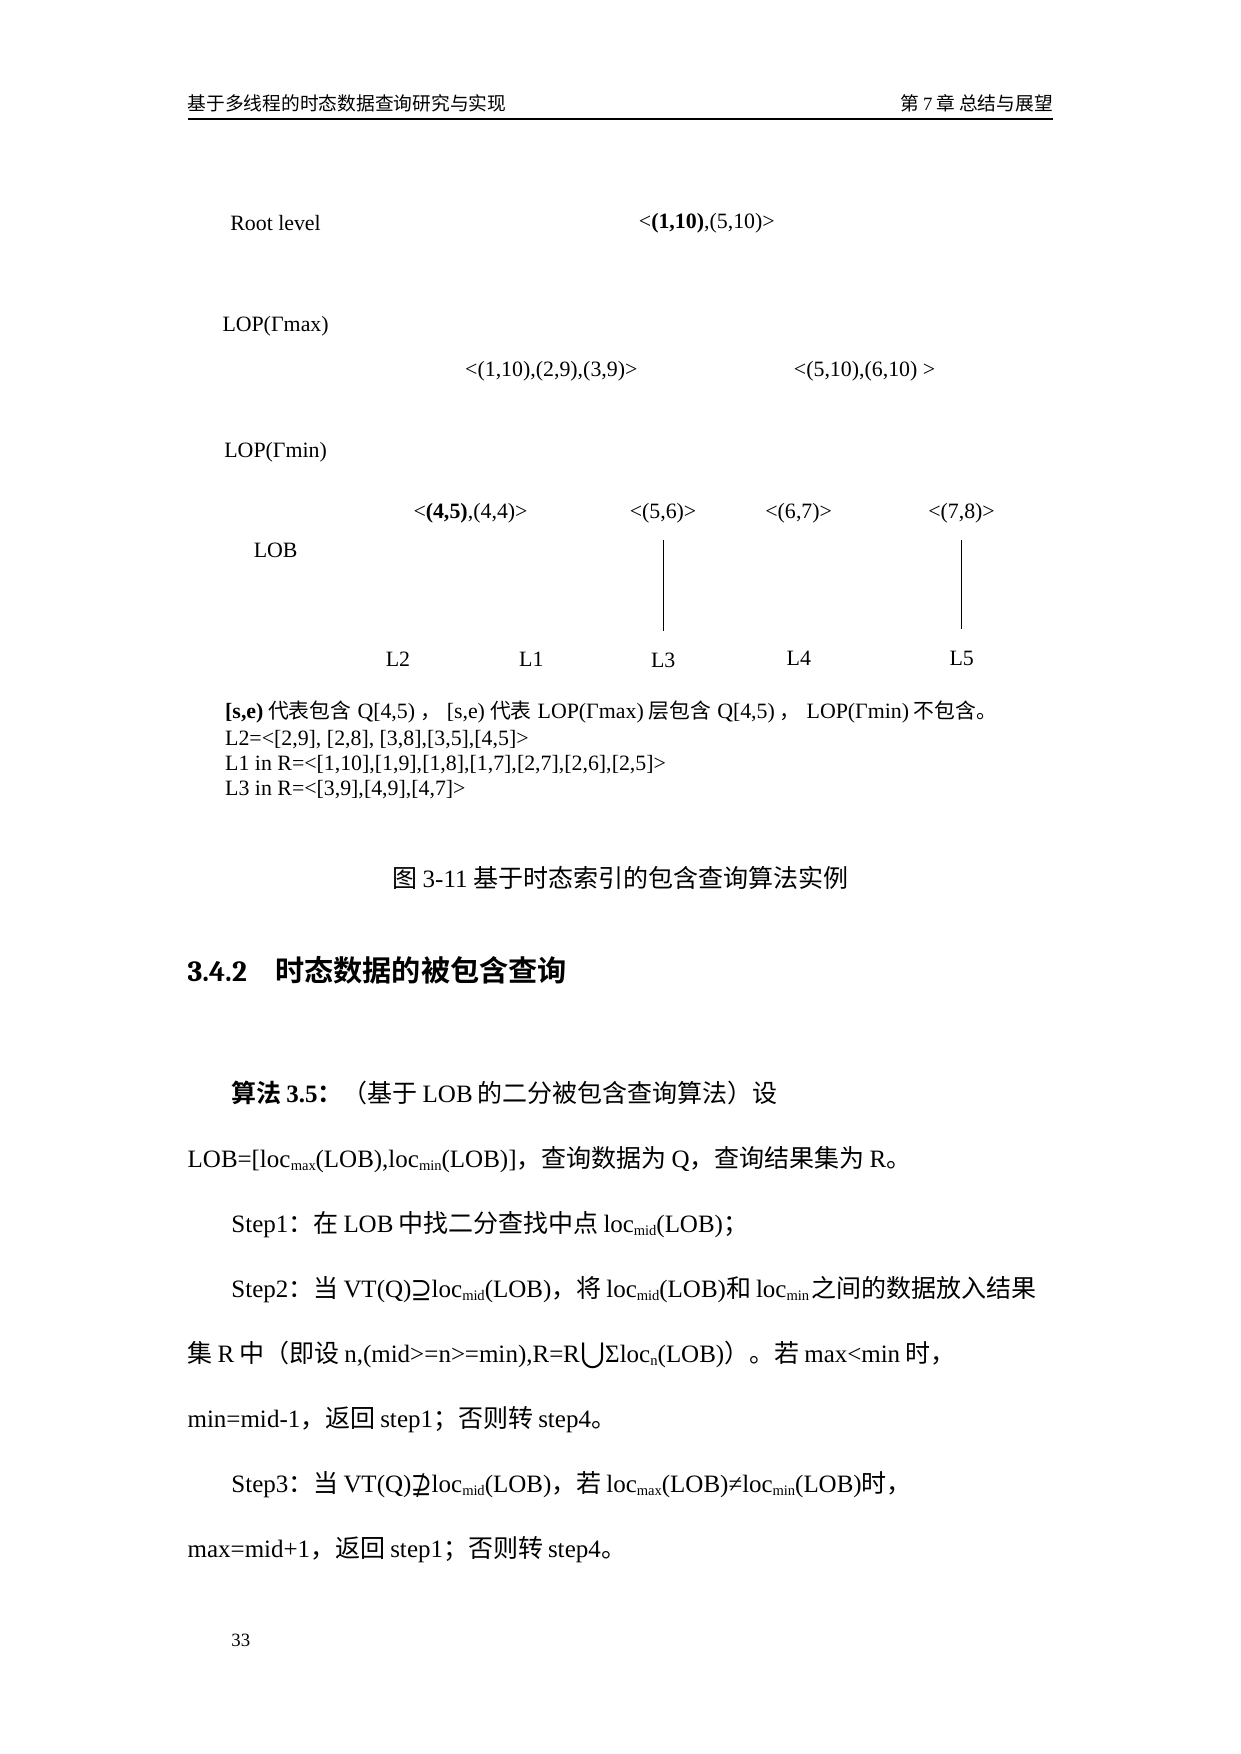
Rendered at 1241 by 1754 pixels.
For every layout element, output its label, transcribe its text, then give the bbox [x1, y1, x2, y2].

text 算法3.5：（基于LOB的二分被包含查询算法）设LOB=[locmax(LOB),locmin(LOB)]，查询数据为Q，查询结果集为R。 [187, 1059, 1053, 1189]
subtitle 时态数据的被包含查询 [187, 937, 1053, 1002]
text Step1：在LOB中找二分查找中点locmid(LOB)； [187, 1189, 1053, 1254]
text Step2：当VT(Q)⊇locmid(LOB)，将locmid(LOB)和locmin之间的数据放入结果集R中（即设n,(mid>=n>=min),R=R⋃Σlocn(LOB)）。若max<min时，min=mid-1，返回step1；否则转step4。 [187, 1254, 1053, 1449]
text Step3：当VT(Q)⊉locmid(LOB)，若locmax(LOB)≠locmin(LOB)时，max=mid+1，返回step1；否则转step4。 [187, 1449, 1053, 1579]
